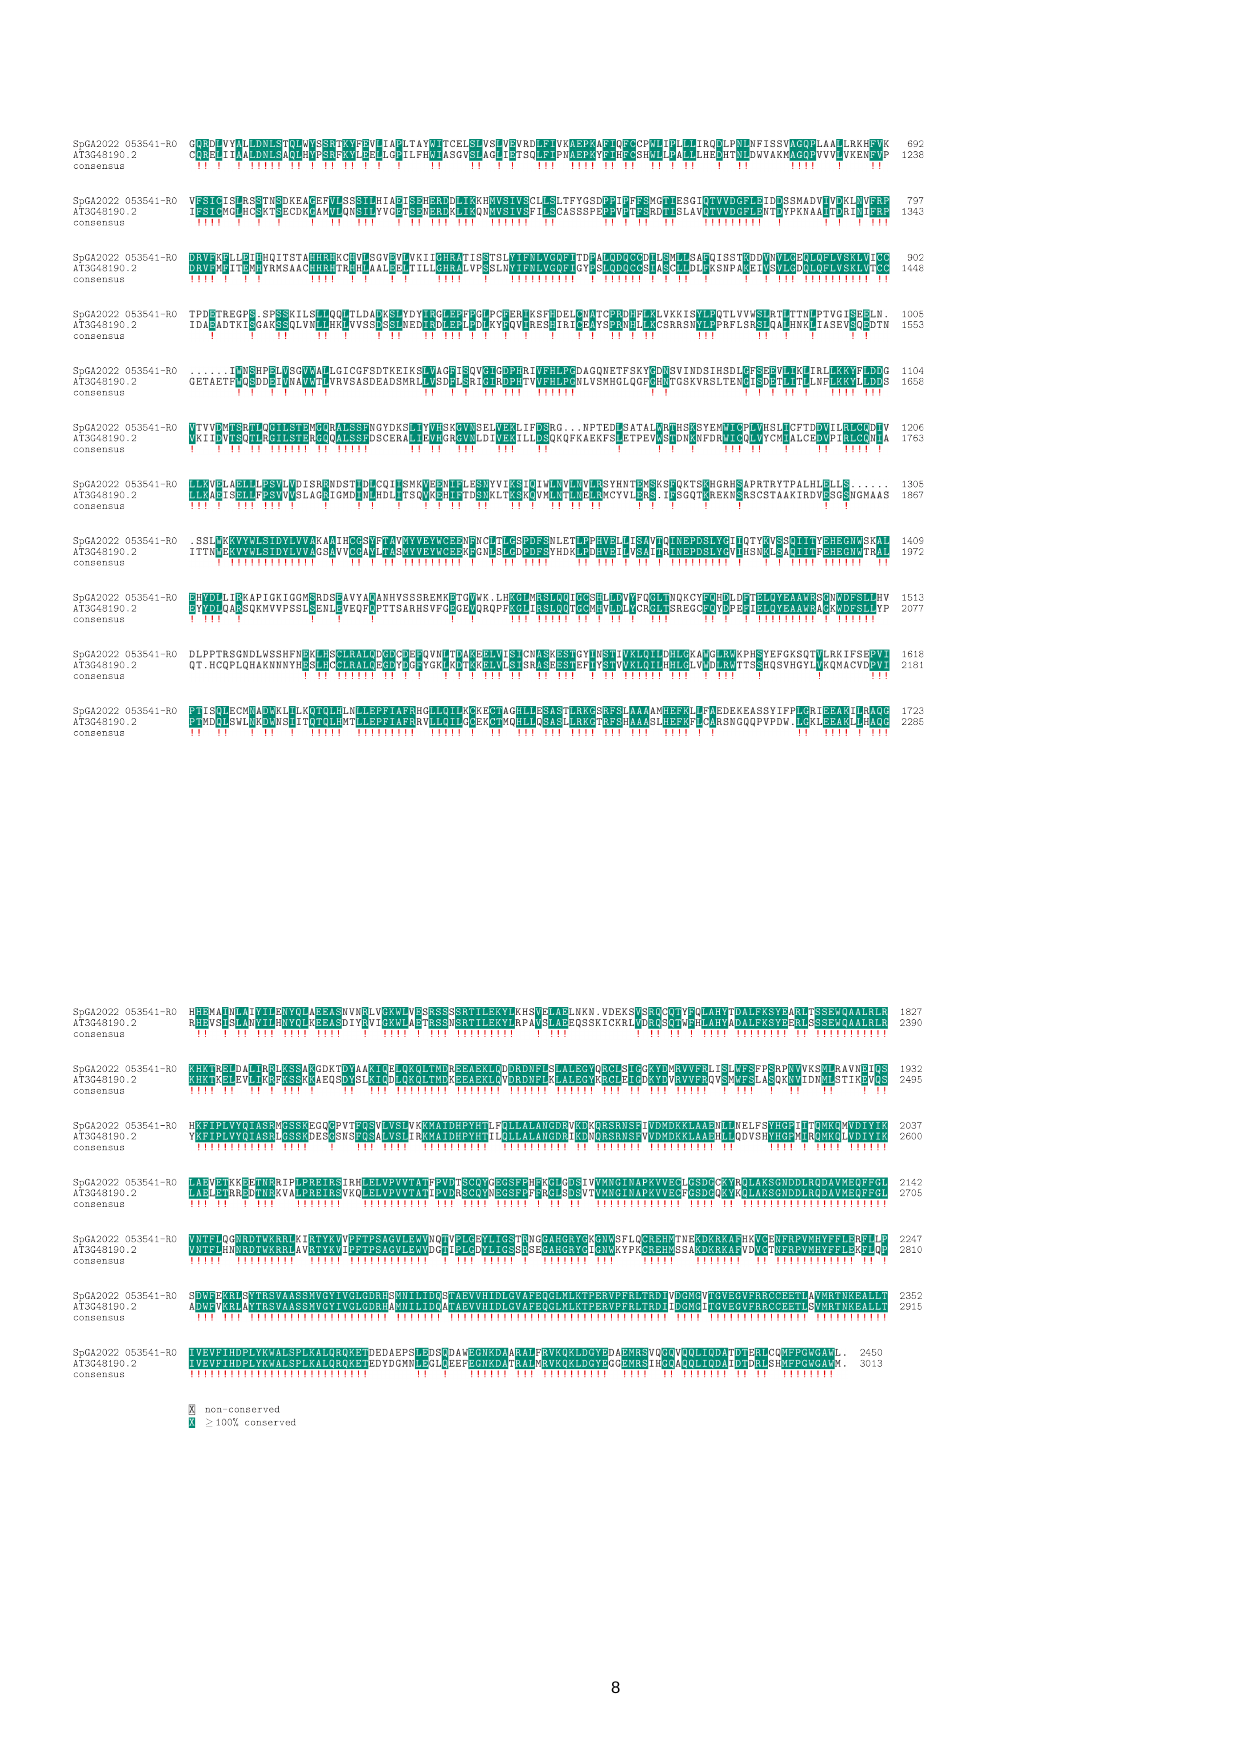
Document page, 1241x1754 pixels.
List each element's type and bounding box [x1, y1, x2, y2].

picture [73, 1007, 922, 1428]
picture [73, 139, 924, 736]
